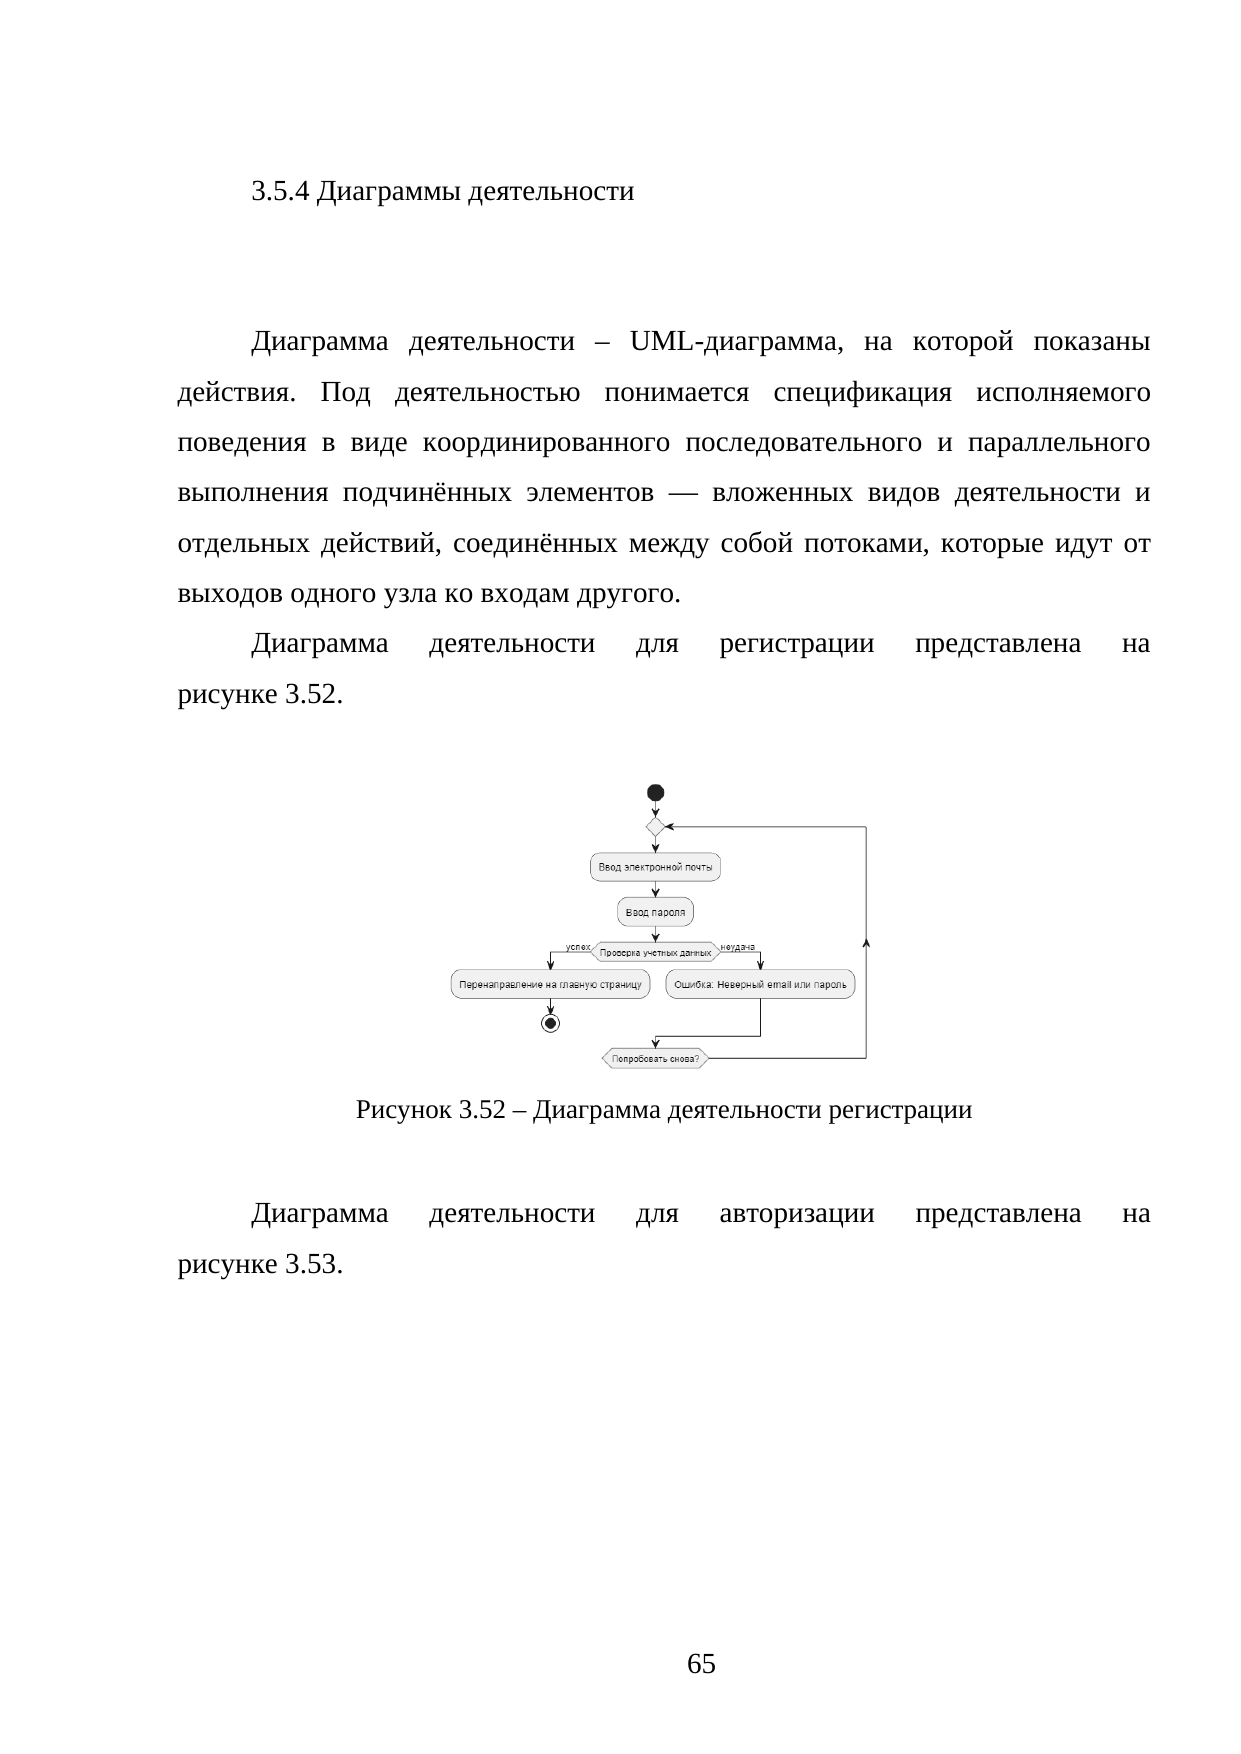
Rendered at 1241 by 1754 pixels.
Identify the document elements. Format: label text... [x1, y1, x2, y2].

picture [442, 776, 887, 1077]
text Диаграмма деятельности для авторизации представлена на рисунке 3.53. [177, 1195, 1152, 1279]
subtitle 3.5.4 Диаграммы деятельности [177, 173, 1152, 206]
text Диаграмма деятельности – UML-диаграмма, на которой показаны действия. Под деятельностью понимается спецификация исполняемого поведения в виде координированного последовательного и параллельного выполнения подчинённых элементов — вложенных видов деятельности и отдельных действий, соединённых между собой потоками, которые идут от выходов одного узла ко входам другого. [177, 323, 1152, 609]
text Рисунок 3.52 – Диаграмма деятельности регистрации [177, 1093, 1152, 1124]
text Диаграмма деятельности для регистрации представлена на рисунке 3.52. [177, 625, 1152, 709]
